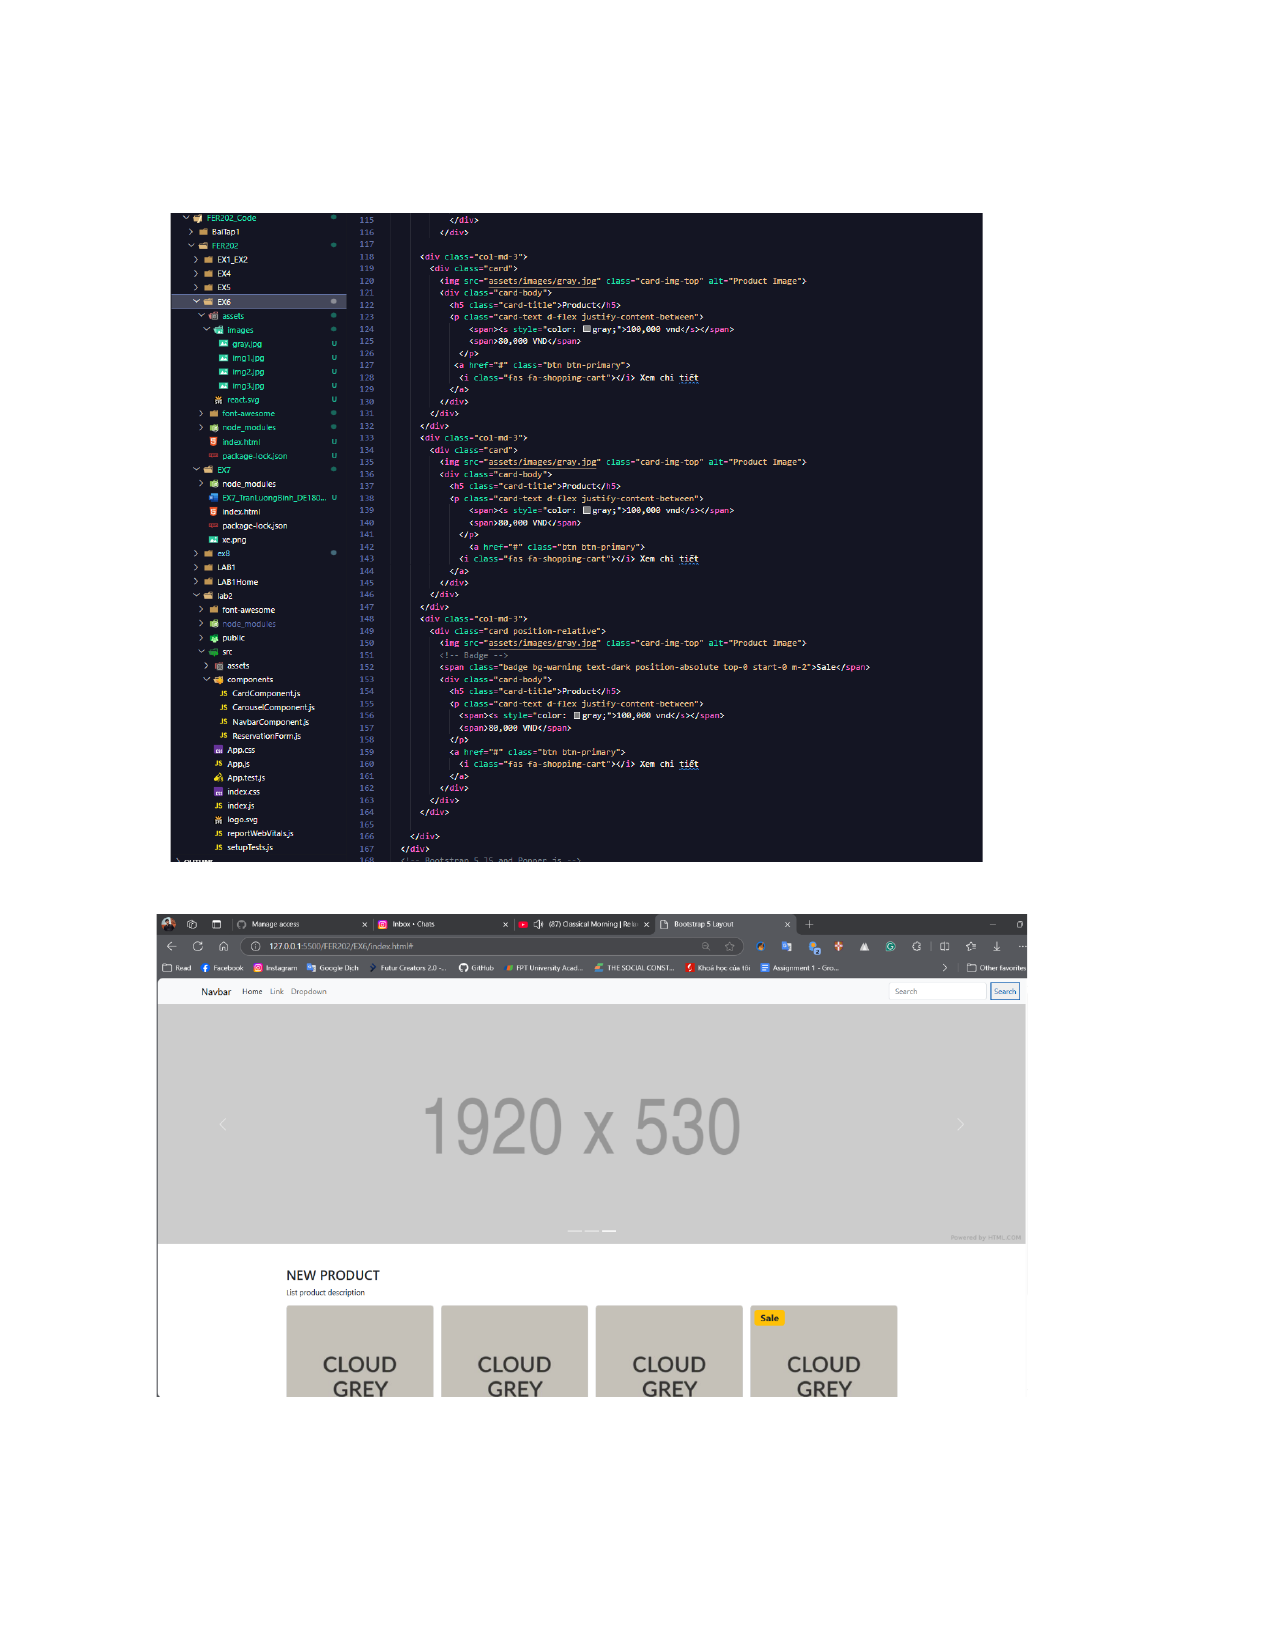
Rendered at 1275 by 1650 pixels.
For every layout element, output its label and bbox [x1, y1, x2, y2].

picture [169, 213, 982, 861]
picture [155, 914, 1027, 1395]
